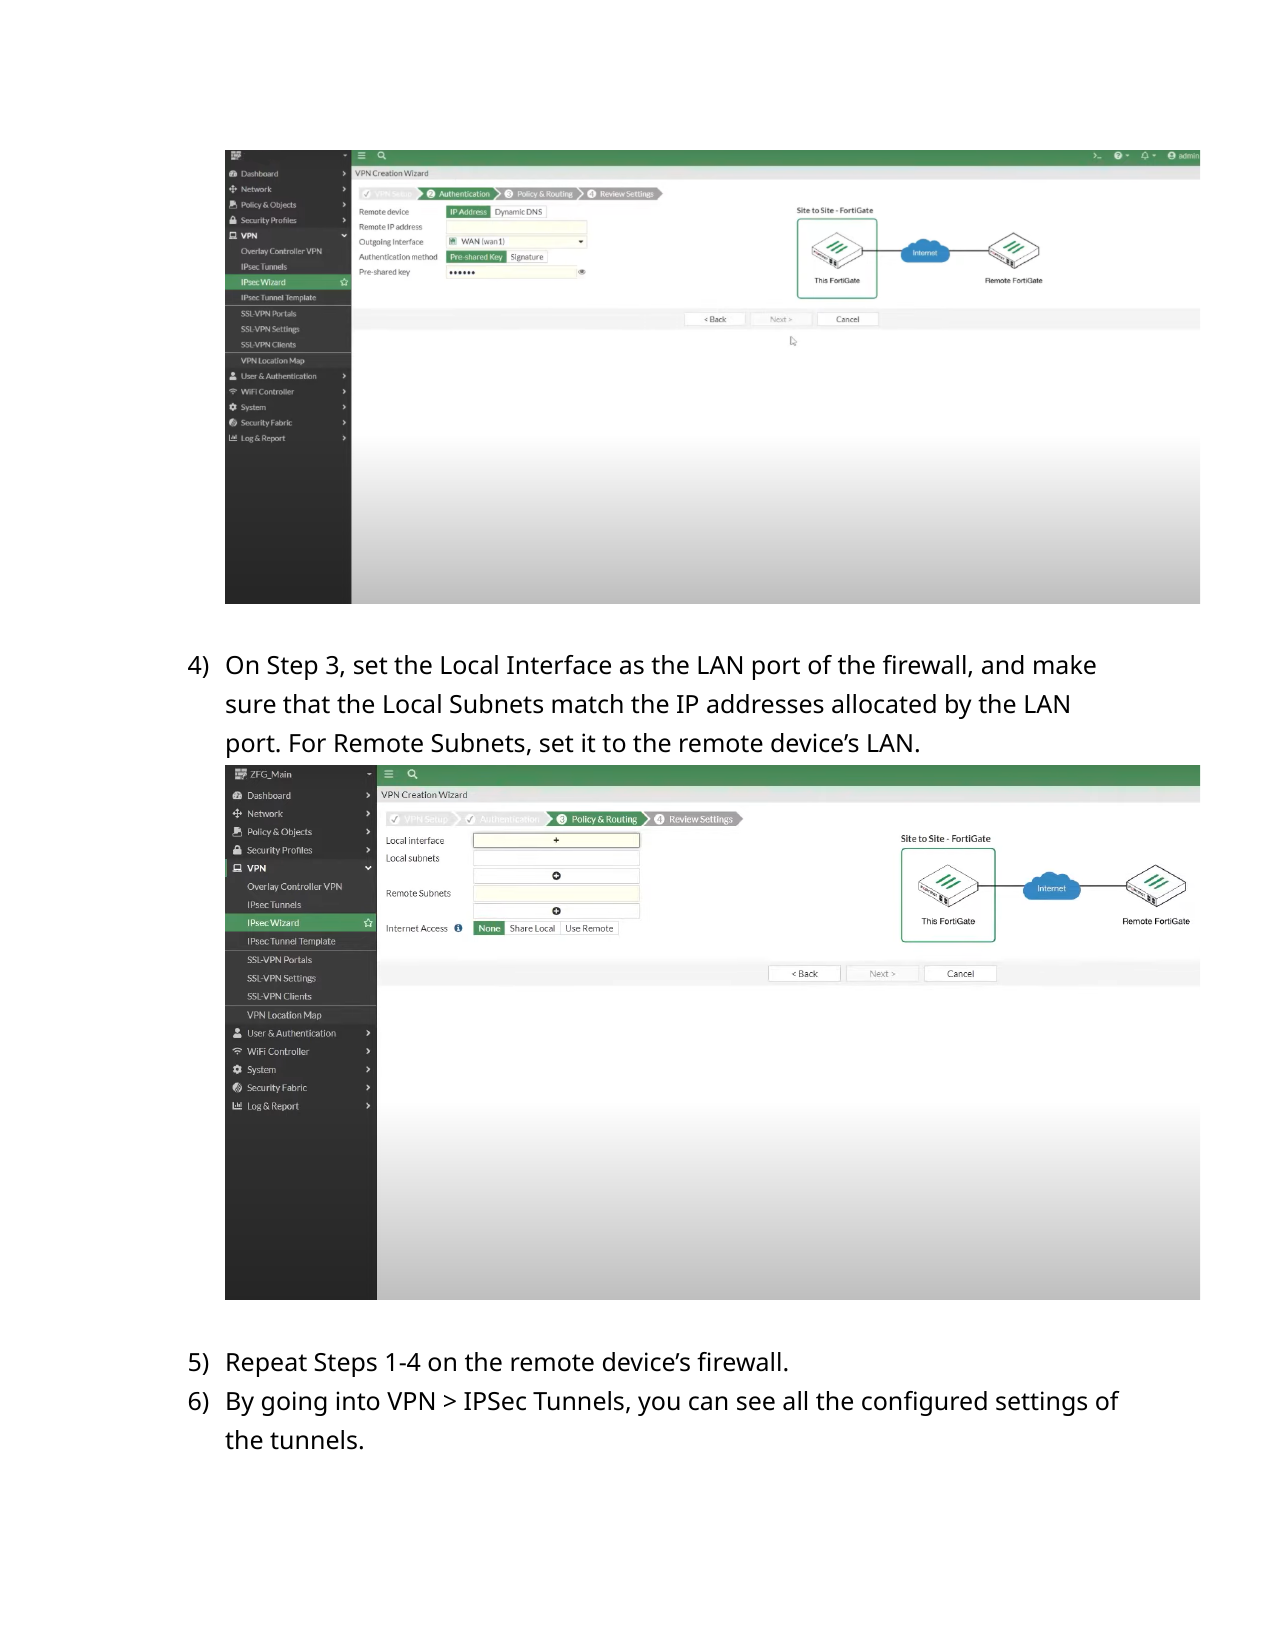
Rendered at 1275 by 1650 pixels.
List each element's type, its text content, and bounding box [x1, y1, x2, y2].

list By going into VPN > IPSec Tunnels, you can see all the configured settings of the tunnels. [187, 1383, 1125, 1457]
list Repeat Steps 1-4 on the remote device’s firewall. [187, 1344, 1125, 1378]
list On Step 3, set the Local Interface as the LAN port of the firewall, and make sure that the Local Subnets match the IP addresses allocated by the LAN port. For Remote Subnets, set it to the remote device’s LAN. [187, 647, 1125, 760]
picture [225, 765, 1200, 1300]
picture [225, 150, 1200, 604]
